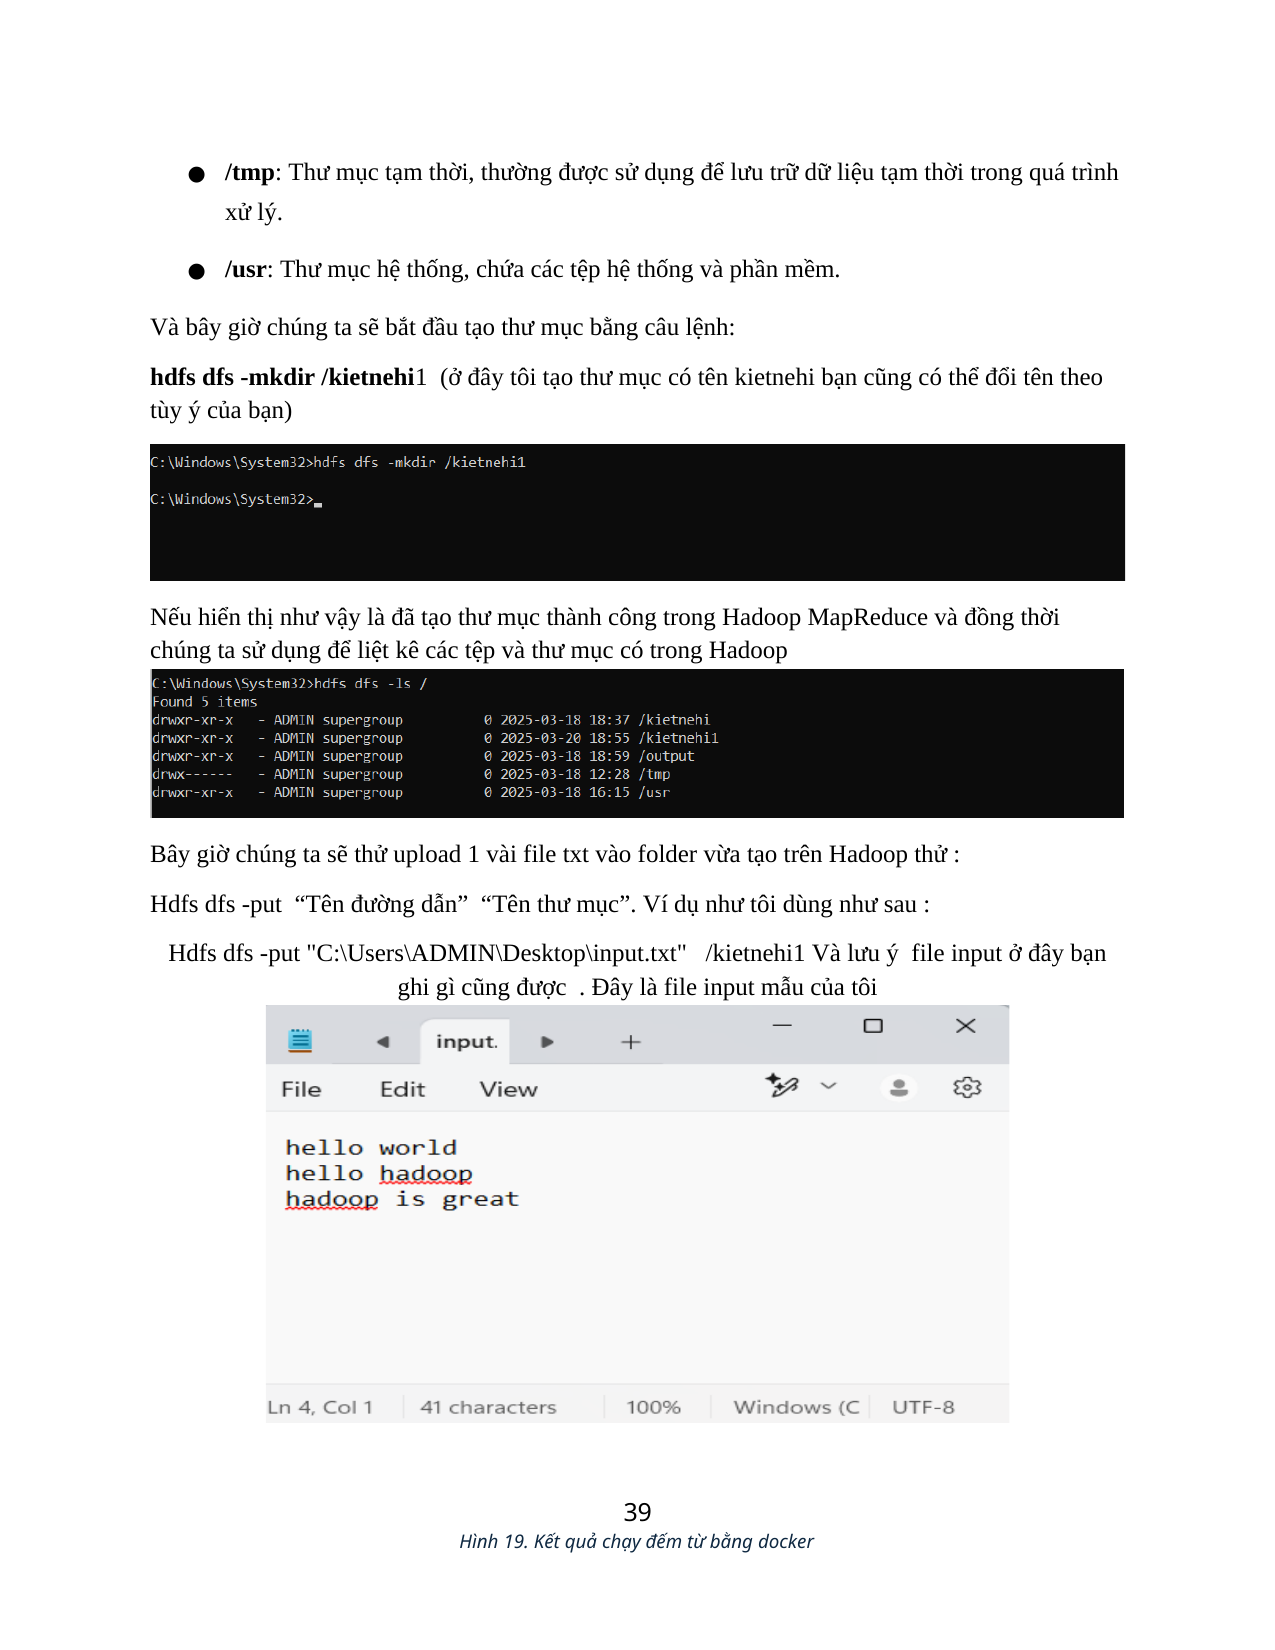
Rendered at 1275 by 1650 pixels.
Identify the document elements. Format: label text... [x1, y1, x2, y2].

text Hdfs dfs -put “Tên đường dẫn” “Tên thư mục”. Ví dụ như tôi dùng như sau : [150, 889, 1125, 918]
text Và bây giờ chúng ta sẽ bắt đầu tạo thư mục bằng câu lệnh: [150, 312, 1125, 341]
text Bây giờ chúng ta sẽ thử upload 1 vài file txt vào folder vừa tạo trên Hadoop thử : [150, 839, 1125, 868]
picture [265, 1005, 1010, 1423]
picture [150, 444, 1125, 581]
text hdfs dfs -mkdir /kietnehi1 (ở đây tôi tạo thư mục có tên kietnehi bạn cũng có thể đổi tên theo tùy ý của bạn) [150, 362, 1125, 424]
text Nếu hiển thị như vậy là đã tạo thư mục thành công trong Hadoop MapReduce và đồng thời chúng ta sử dụng để liệt kê các tệp và thư mục có trong Hadoop [150, 602, 1125, 669]
picture [150, 669, 1125, 818]
list /tmp: Thư mục tạm thời, thường được sử dụng để lưu trữ dữ liệu tạm thời trong quá trình xử lý. [187, 150, 1125, 226]
list /usr: Thư mục hệ thống, chứa các tệp hệ thống và phần mềm. [187, 247, 1125, 289]
